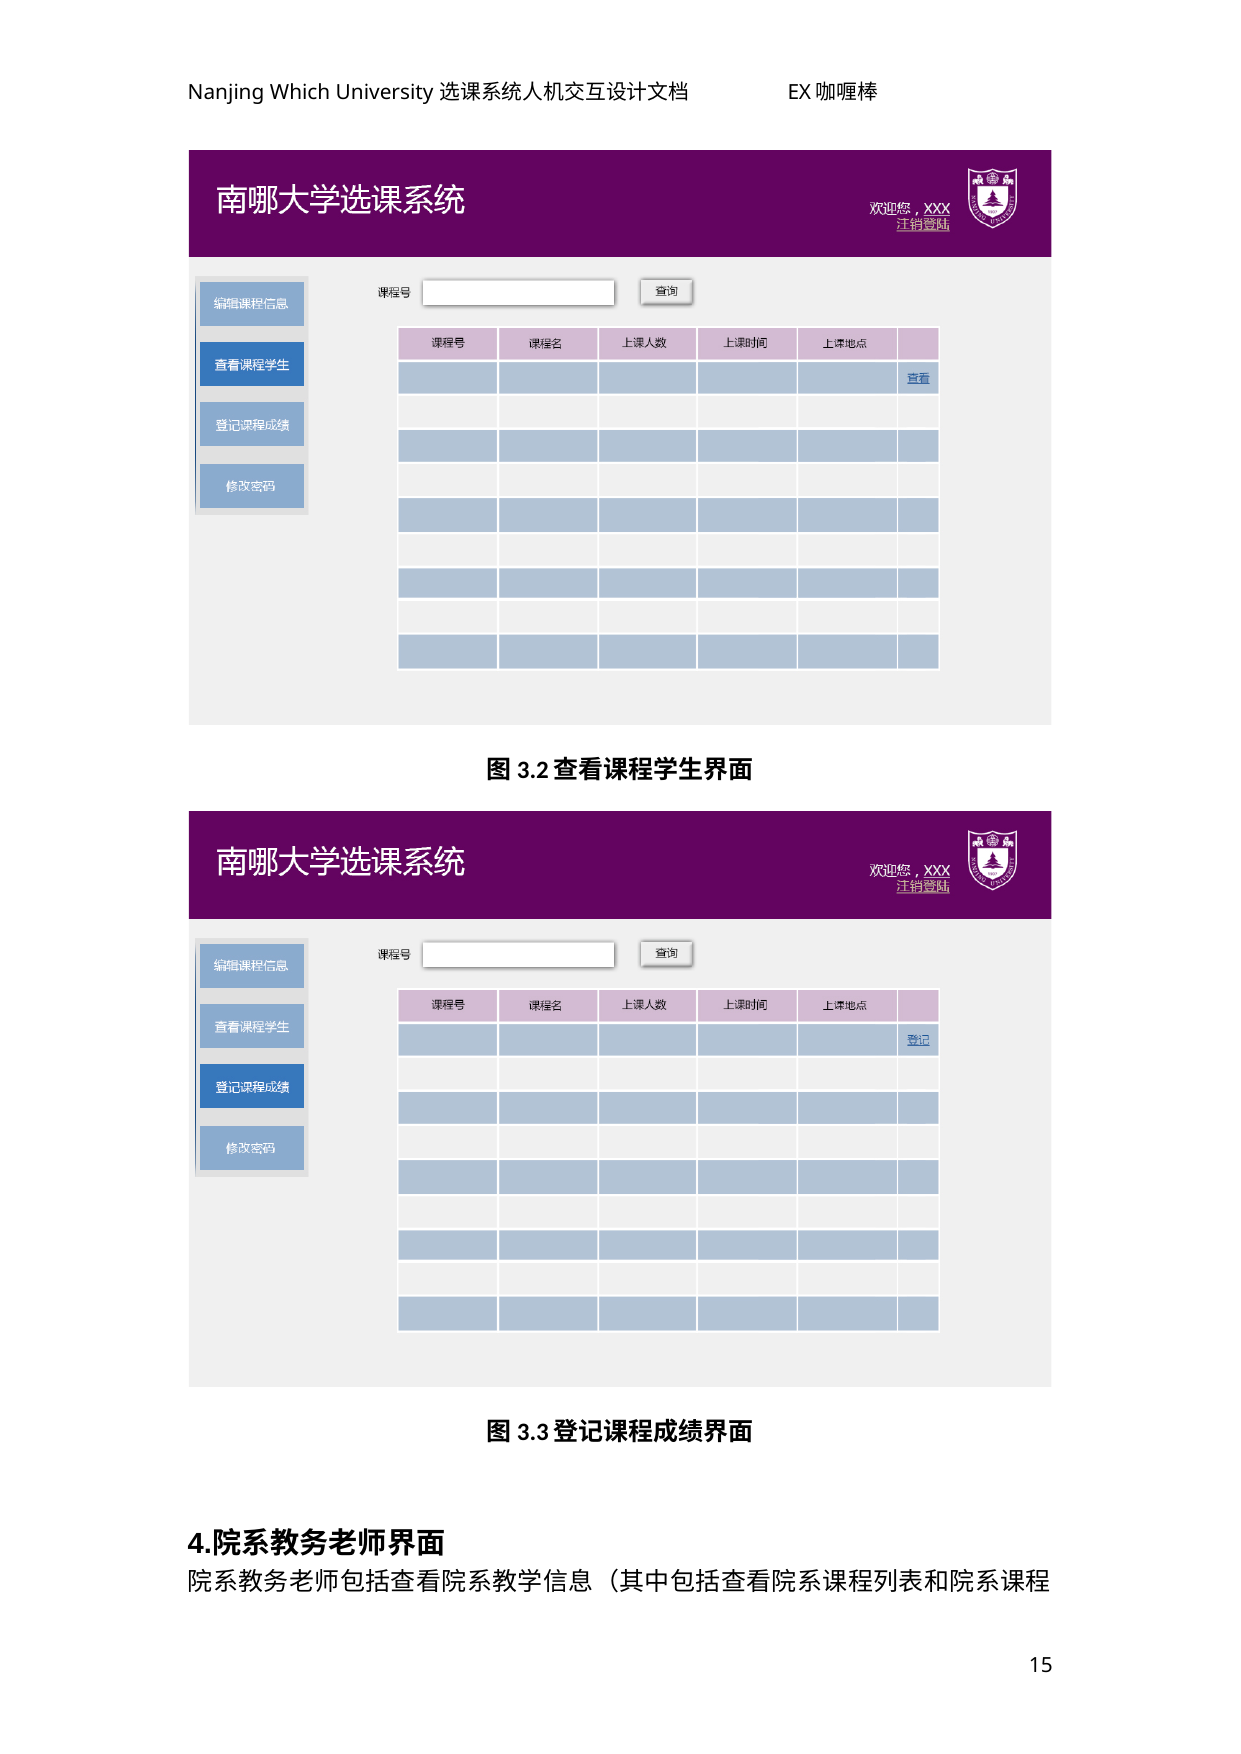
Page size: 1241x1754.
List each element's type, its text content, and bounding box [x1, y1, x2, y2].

text 图3.3登记课程成绩界面 [187, 1411, 1053, 1447]
text 4.院系教务老师界面 [187, 1519, 1053, 1562]
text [187, 1562, 1053, 1598]
picture [188, 150, 1052, 725]
picture [188, 811, 1052, 1387]
text 图3.2查看课程学生界面 [187, 750, 1053, 786]
